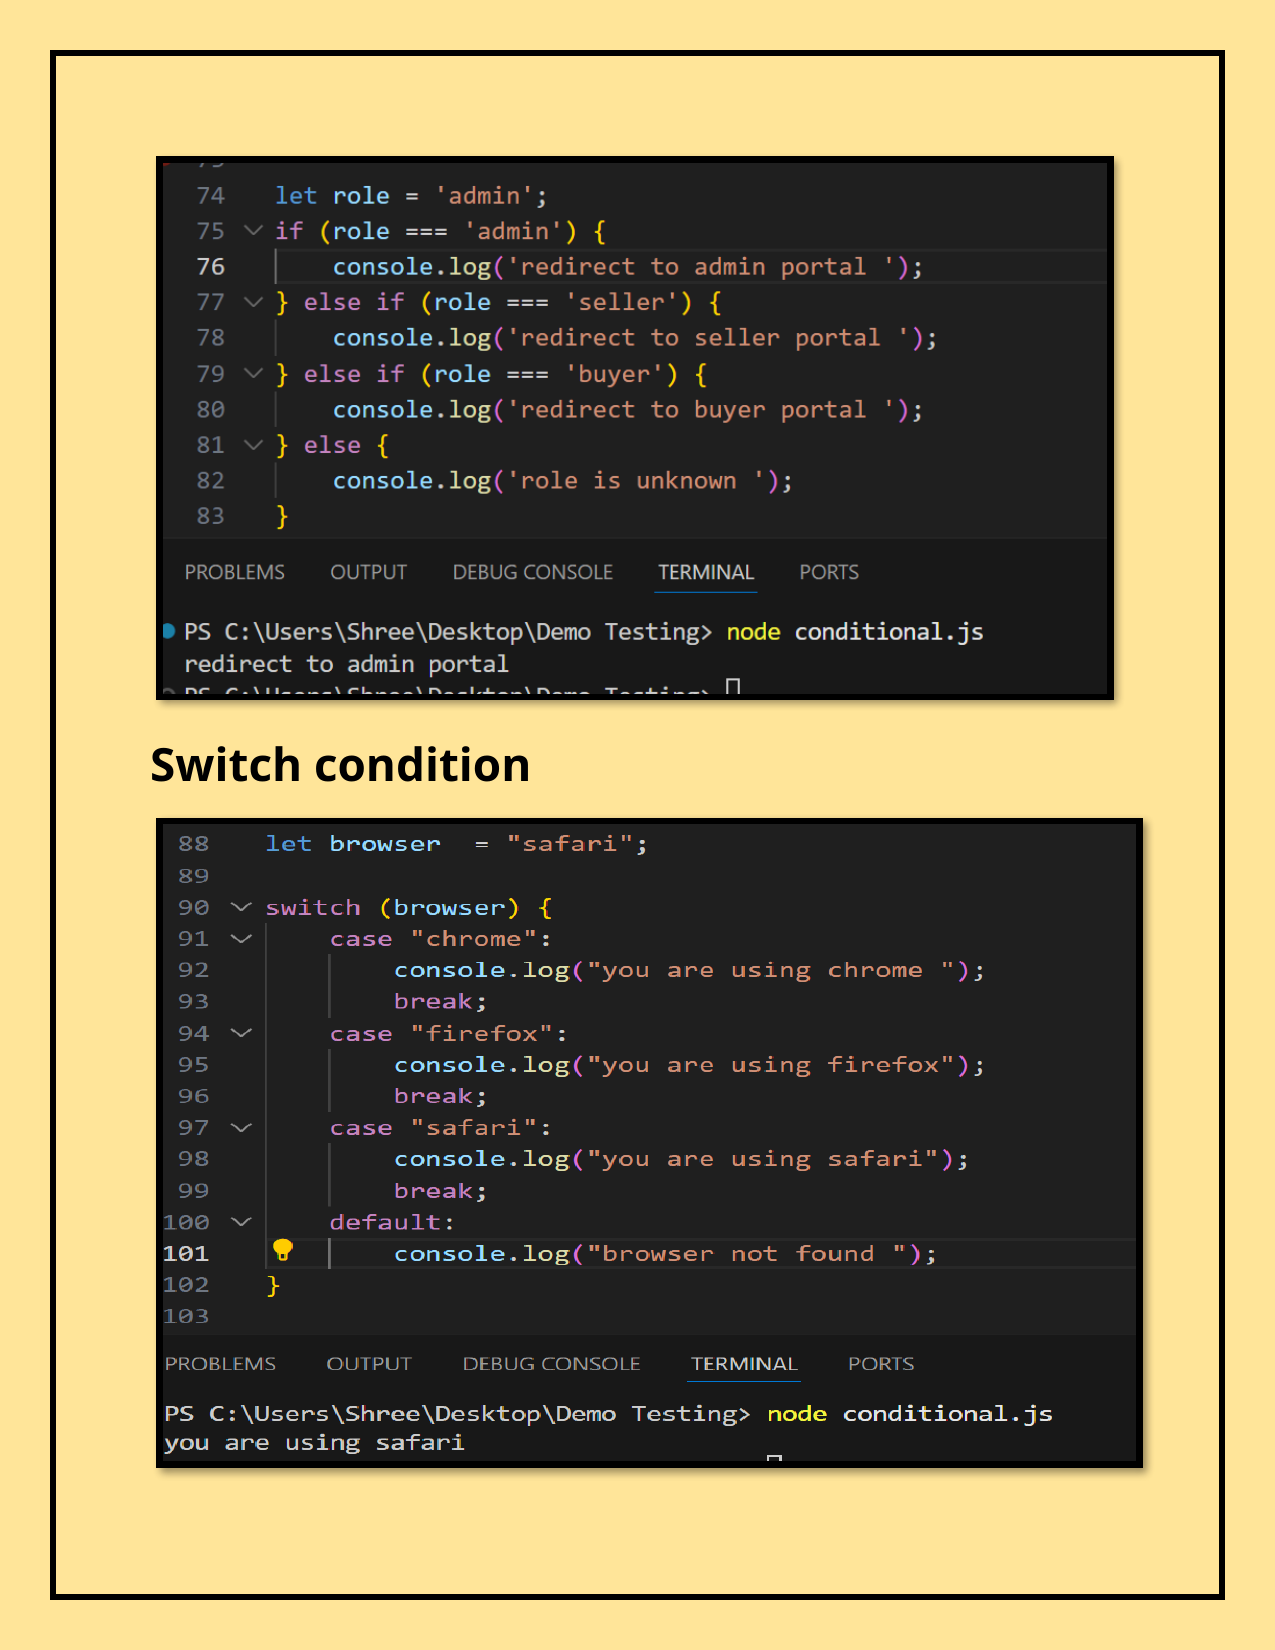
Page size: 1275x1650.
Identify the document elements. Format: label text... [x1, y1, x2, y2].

picture [163, 824, 1136, 1461]
picture [163, 163, 1107, 694]
text Switch condition [150, 732, 1125, 795]
